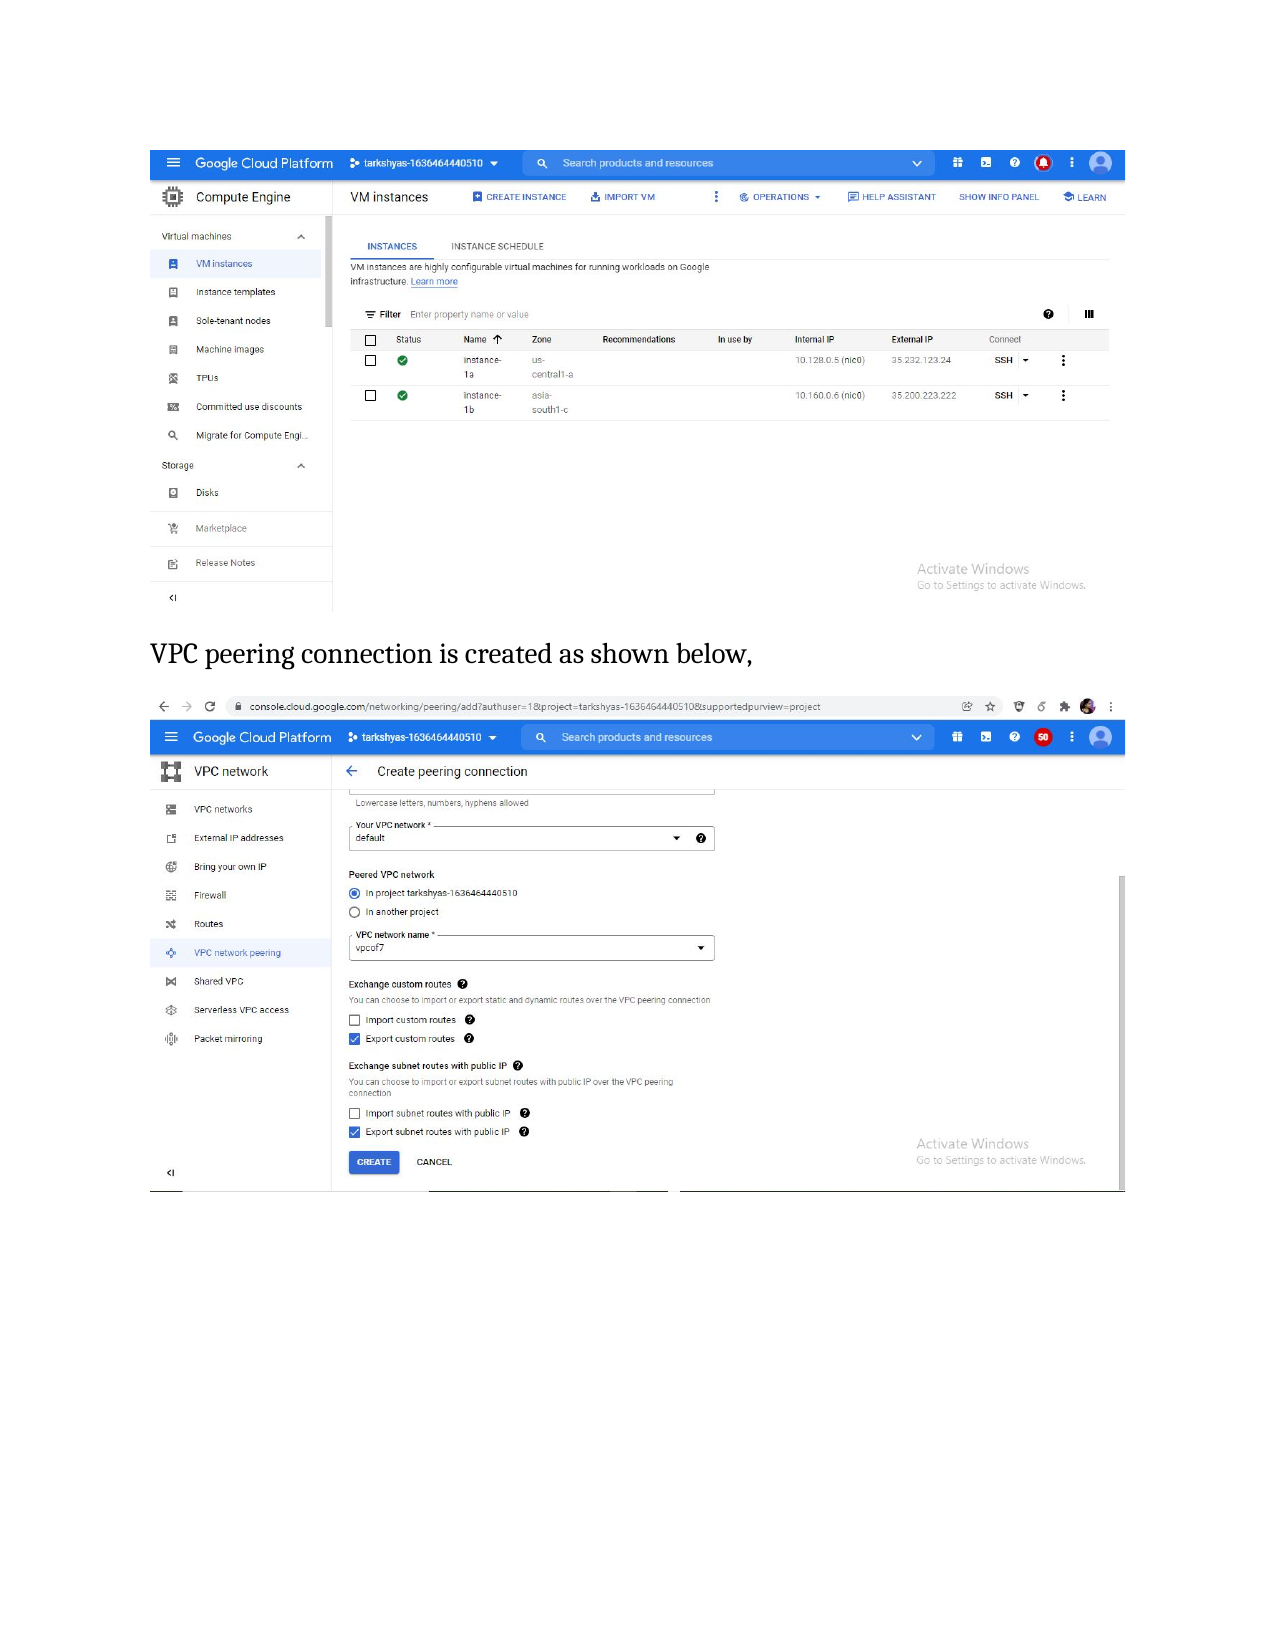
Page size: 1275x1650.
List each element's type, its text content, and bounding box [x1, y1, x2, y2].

picture [150, 696, 1125, 1192]
text VPC peering connection is created as shown below, [150, 637, 1125, 670]
picture [150, 150, 1125, 612]
